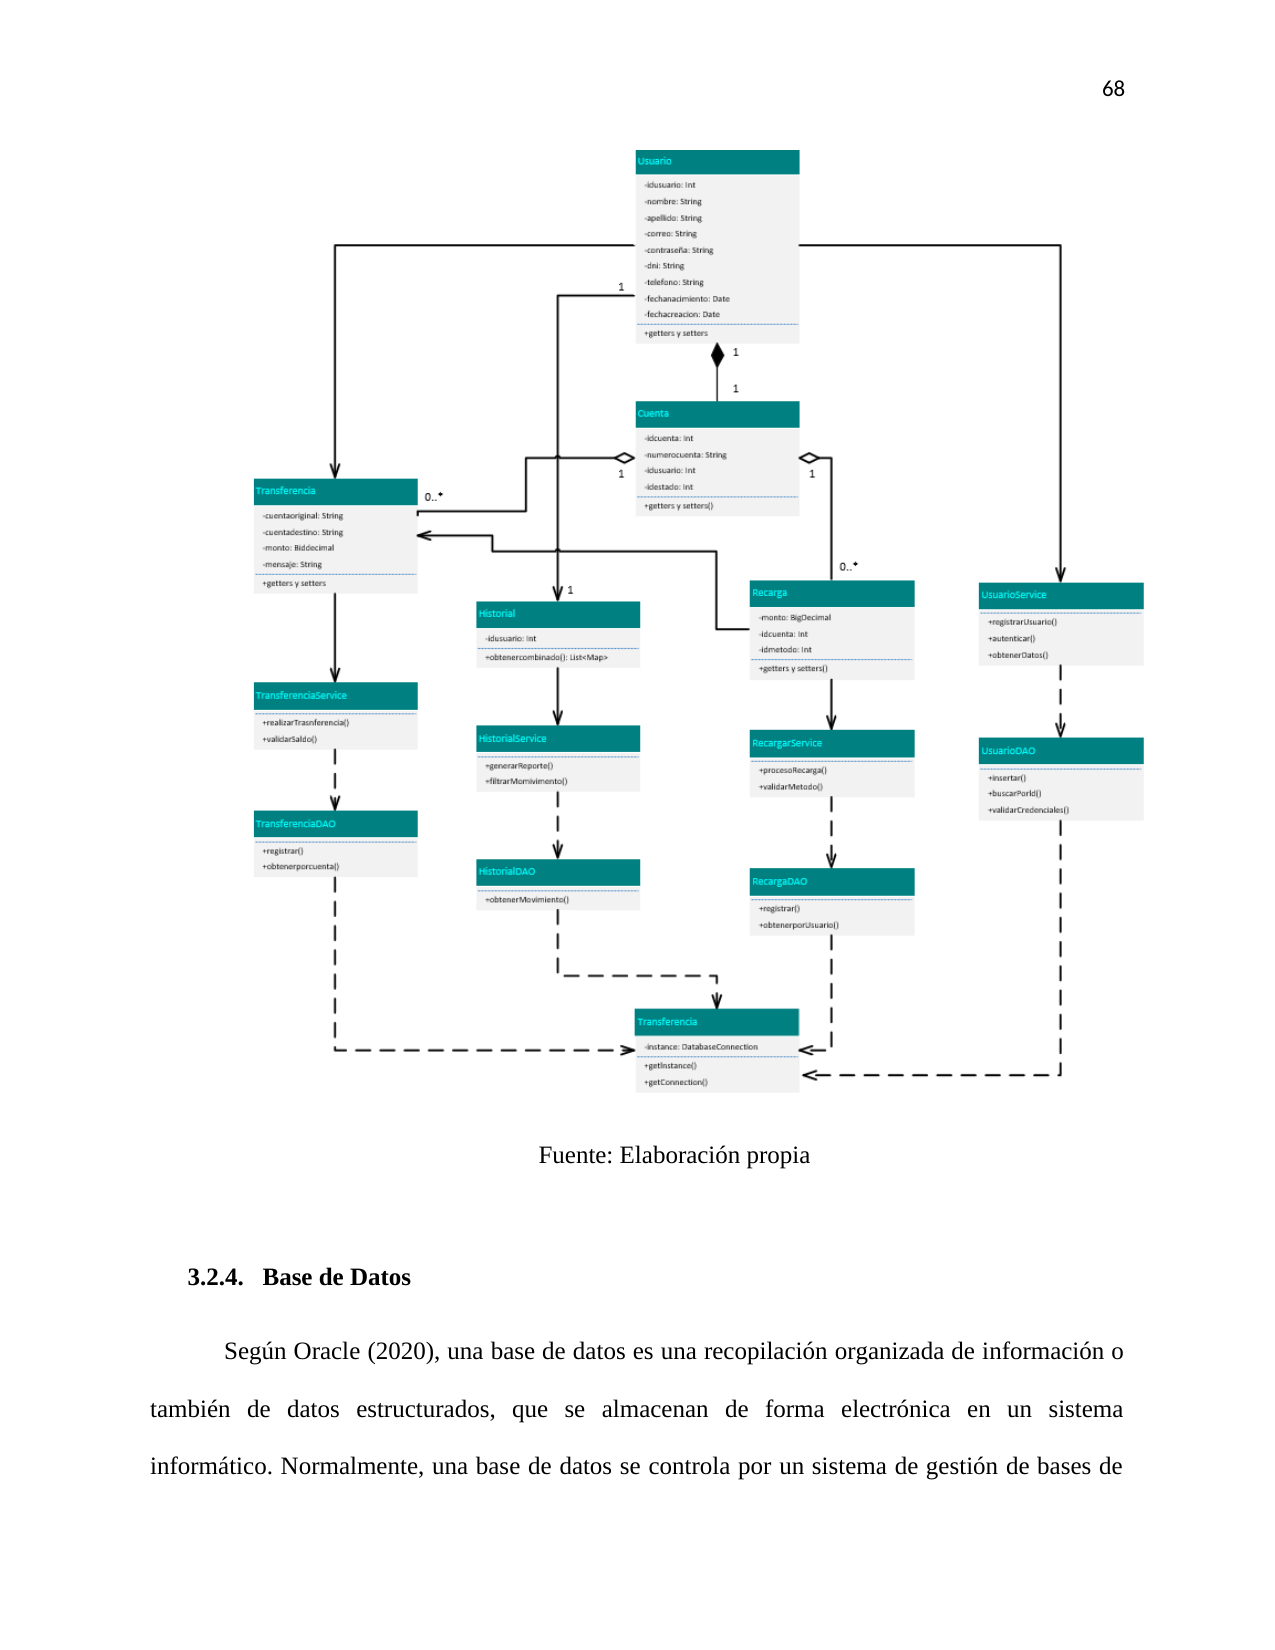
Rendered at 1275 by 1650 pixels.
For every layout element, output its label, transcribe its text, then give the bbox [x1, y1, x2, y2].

picture [223, 150, 1155, 1095]
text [150, 1336, 1125, 1480]
text Fuente: Elaboración propia [150, 1140, 1125, 1169]
subtitle Base de Datos [187, 1262, 1125, 1291]
